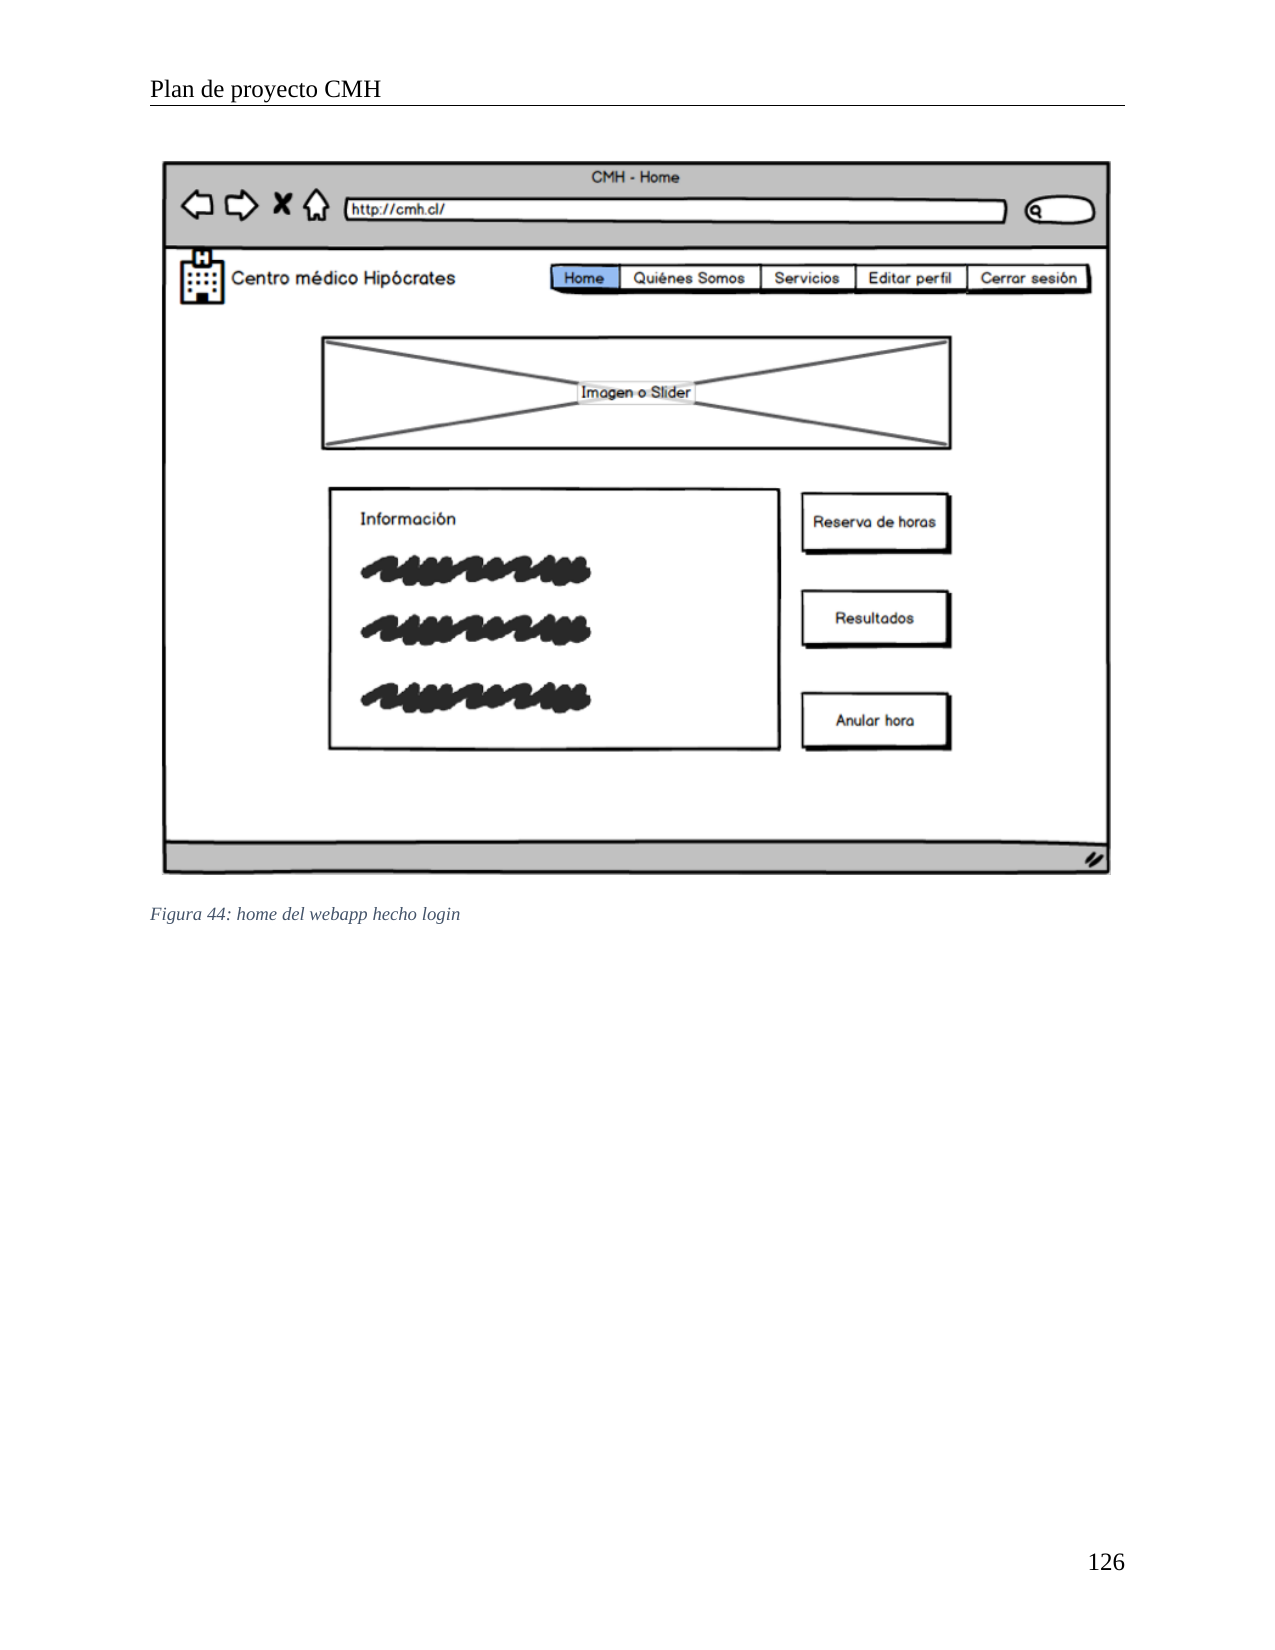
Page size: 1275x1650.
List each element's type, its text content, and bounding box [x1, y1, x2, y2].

picture [150, 150, 1123, 903]
text Figura 44: home del webapp hecho login [150, 903, 1125, 924]
